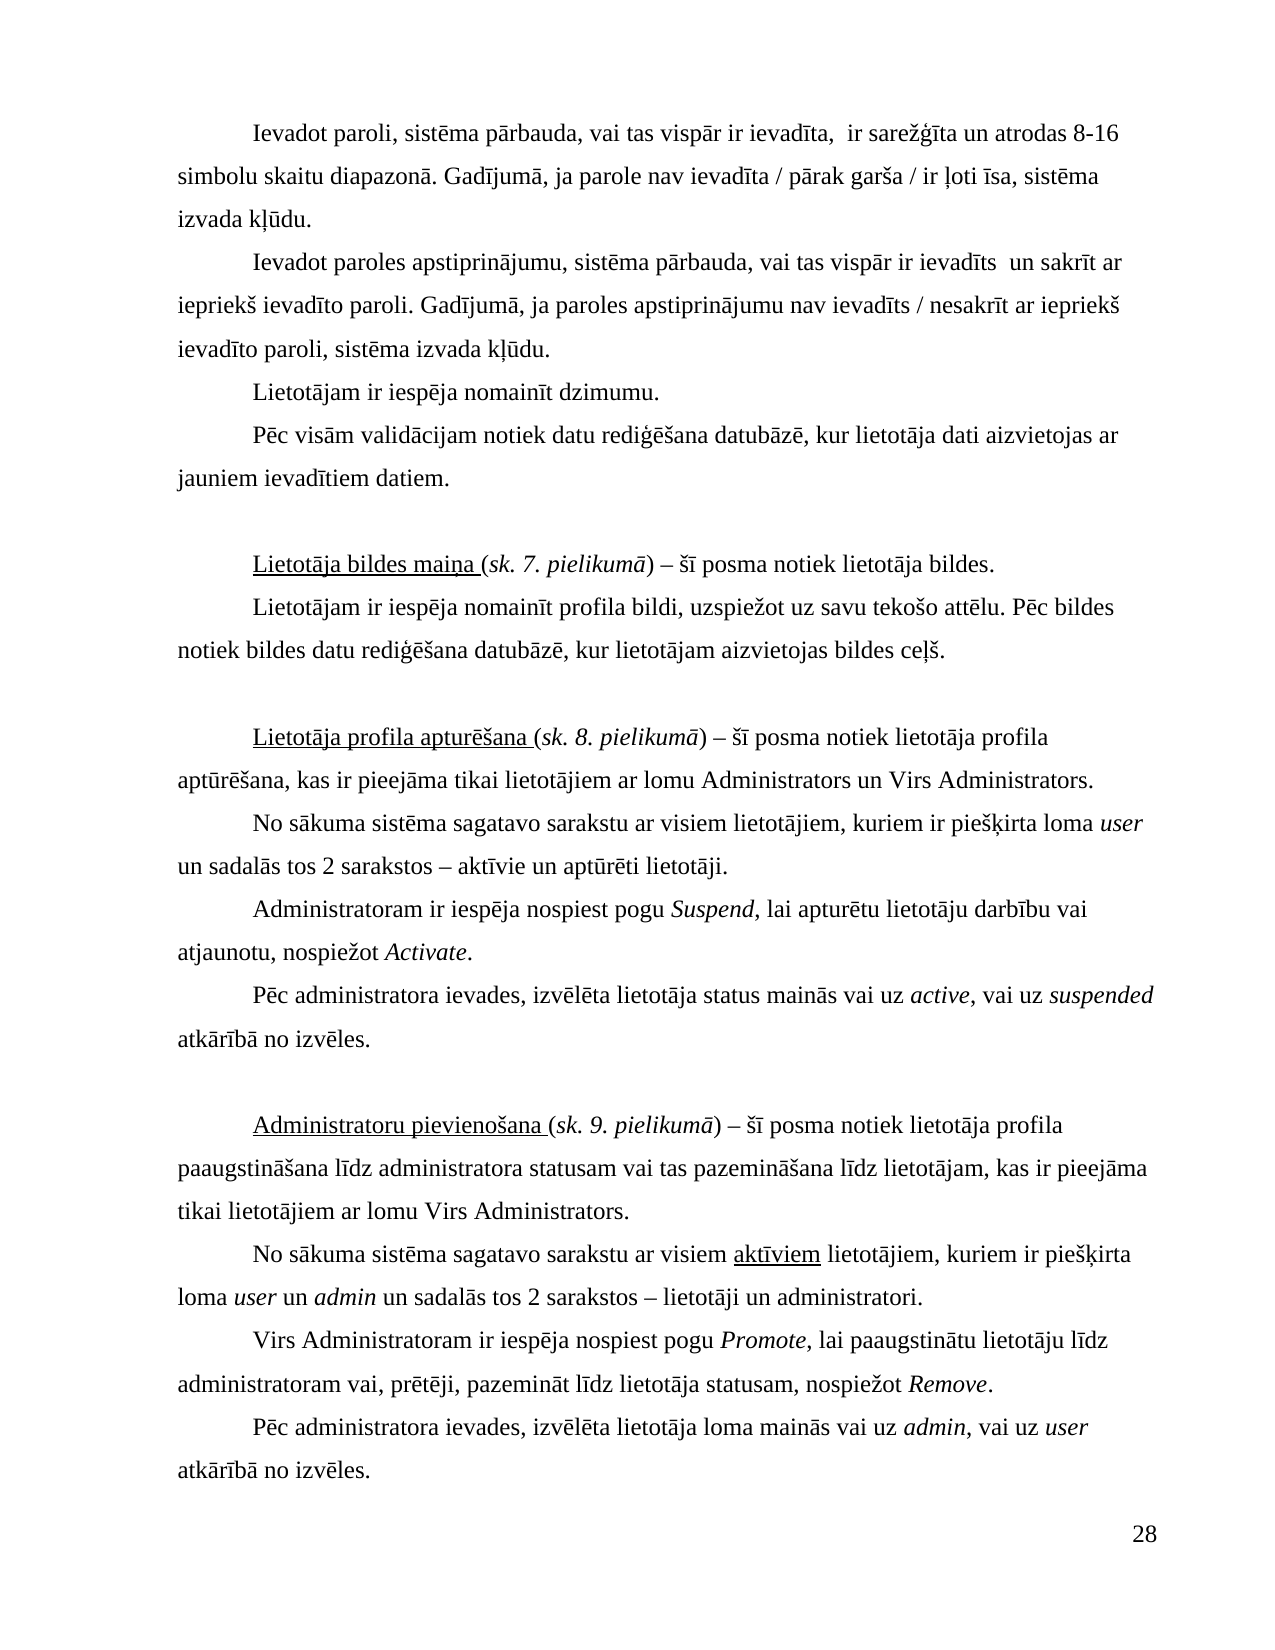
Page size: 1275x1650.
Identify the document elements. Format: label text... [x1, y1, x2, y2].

text Lietotāja profila apturēšana (sk. 8. pielikumā) – šī posma notiek lietotāja profila aptūrēšana, kas ir pieejāma tikai lietotājiem ar lomu Administrators un Virs Administrators. [177, 722, 1157, 794]
text Lietotājam ir iespēja nomainīt dzimumu. [177, 377, 1157, 406]
text No sākuma sistēma sagatavo sarakstu ar visiem lietotājiem, kuriem ir piešķirta loma user un sadalās tos 2 sarakstos – aktīvie un aptūrēti lietotāji. [177, 808, 1157, 880]
text Pēc administratora ievades, izvēlēta lietotāja loma mainās vai uz admin, vai uz user atkārībā no izvēles. [177, 1412, 1157, 1484]
text Virs Administratoram ir iespēja nospiest pogu Promote, lai paaugstinātu lietotāju līdz administratoram vai, prētēji, pazemināt līdz lietotāja statusam, nospiežot Remove. [177, 1326, 1157, 1397]
text Administratoru pievienošana (sk. 9. pielikumā) – šī posma notiek lietotāja profila paaugstināšana līdz administratora statusam vai tas pazemināšana līdz lietotājam, kas ir pieejāma tikai lietotājiem ar lomu Virs Administrators. [177, 1110, 1157, 1225]
text No sākuma sistēma sagatavo sarakstu ar visiem aktīviem lietotājiem, kuriem ir piešķirta loma user un admin un sadalās tos 2 sarakstos – lietotāji un administratori. [177, 1239, 1157, 1311]
text Ievadot paroli, sistēma pārbauda, vai tas vispār ir ievadīta, ir sarežģīta un atrodas 8-16 simbolu skaitu diapazonā. Gadījumā, ja parole nav ievadīta / pārak garša / ir ļoti īsa, sistēma izvada kļūdu. [177, 118, 1157, 233]
text Lietotājam ir iespēja nomainīt profila bildi, uzspiežot uz savu tekošo attēlu. Pēc bildes notiek bildes datu rediģēšana datubāzē, kur lietotājam aizvietojas bildes ceļš. [177, 592, 1157, 664]
text Ievadot paroles apstiprinājumu, sistēma pārbauda, vai tas vispār ir ievadīts un sakrīt ar iepriekš ievadīto paroli. Gadījumā, ja paroles apstiprinājumu nav ievadīts / nesakrīt ar iepriekš ievadīto paroli, sistēma izvada kļūdu. [177, 247, 1157, 362]
text Administratoram ir iespēja nospiest pogu Suspend, lai apturētu lietotāju darbību vai atjaunotu, nospiežot Activate. [177, 894, 1157, 966]
text Pēc administratora ievades, izvēlēta lietotāja status mainās vai uz active, vai uz suspended atkārībā no izvēles. [177, 981, 1157, 1052]
text Pēc visām validācijam notiek datu rediģēšana datubāzē, kur lietotāja dati aizvietojas ar jauniem ievadītiem datiem. [177, 420, 1157, 492]
text Lietotāja bildes maiņa (sk. 7. pielikumā) – šī posma notiek lietotāja bildes. [177, 549, 1157, 578]
